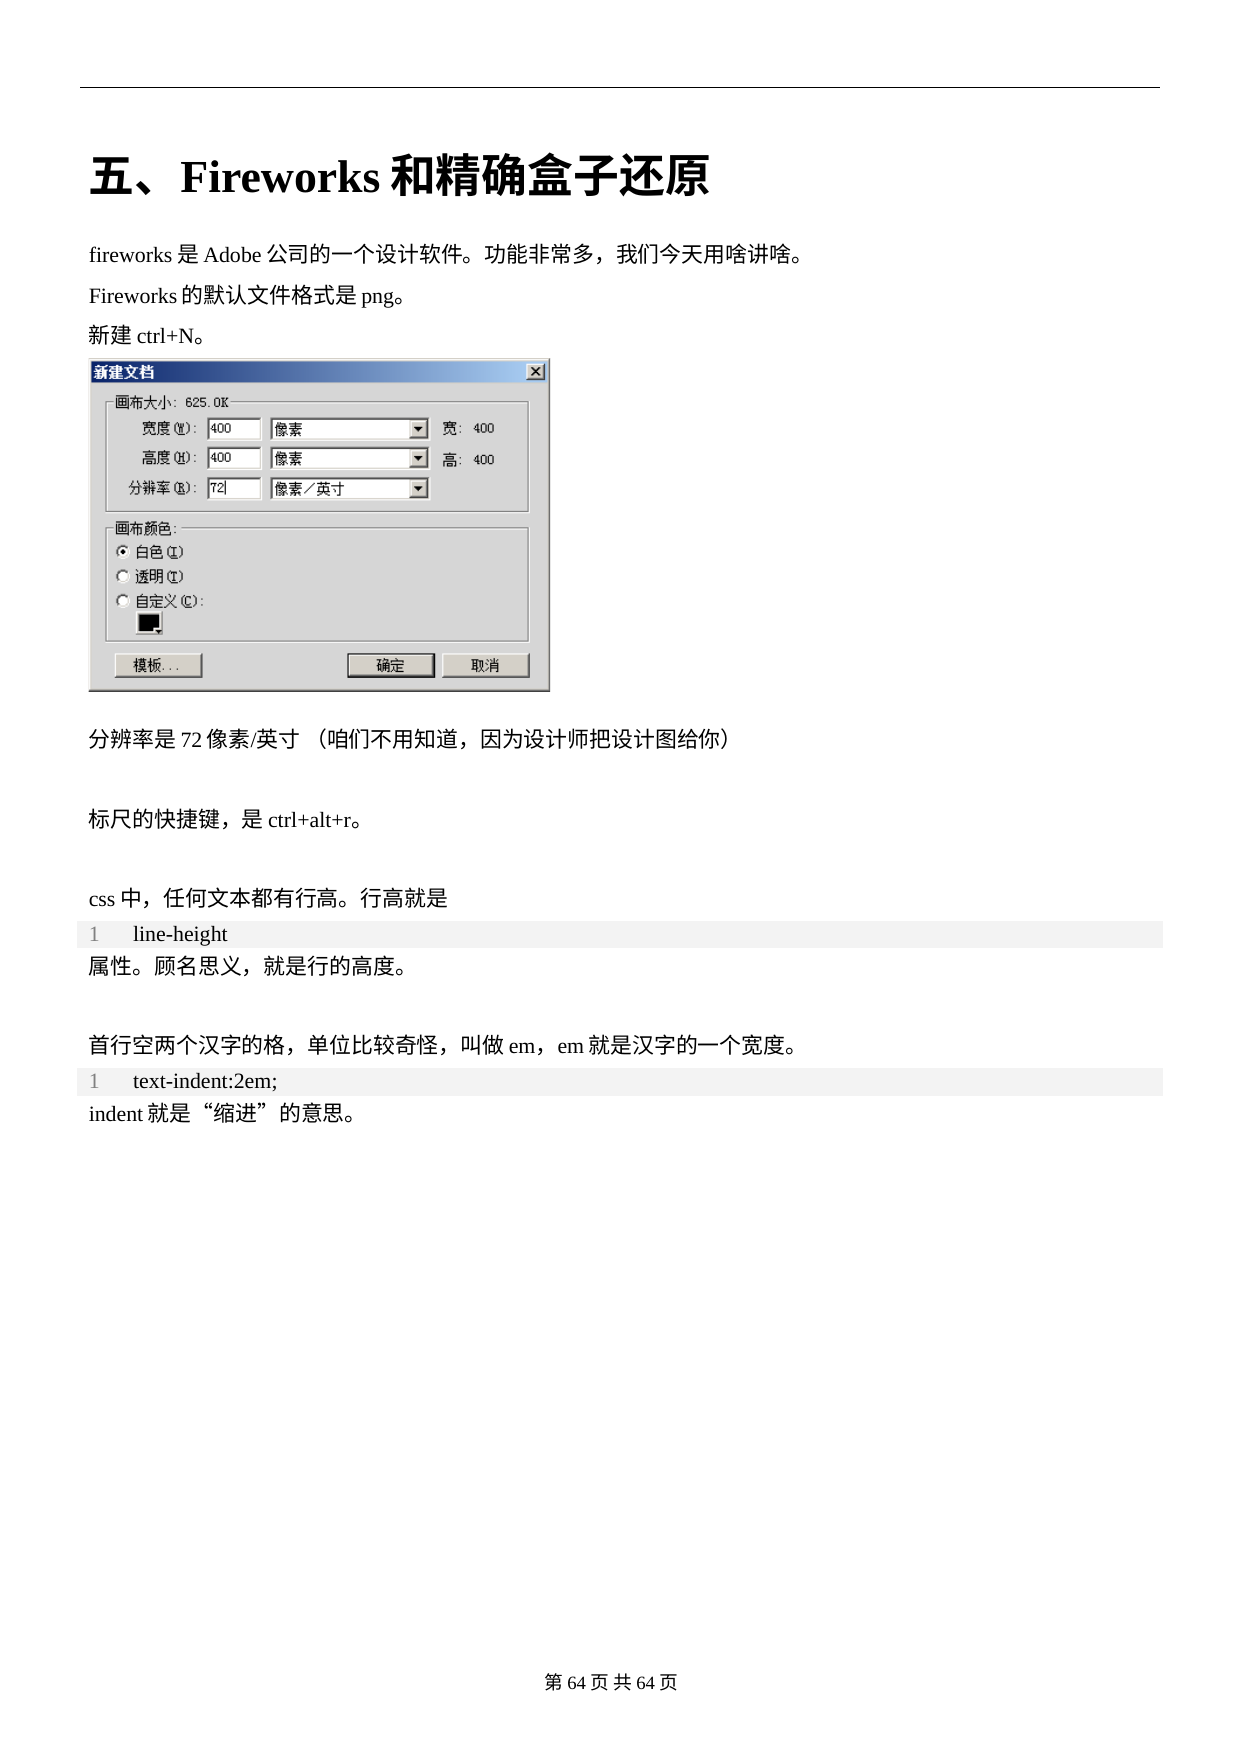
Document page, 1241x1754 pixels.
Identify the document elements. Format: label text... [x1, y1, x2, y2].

text fireworks是Adobe公司的一个设计软件。功能非常多，我们今天用啥讲啥。 [88, 237, 1152, 269]
text indent就是“缩进”的意思。 [88, 1096, 1152, 1128]
text Fireworks的默认文件格式是png。 [88, 277, 1152, 310]
text 首行空两个汉字的格，单位比较奇怪，叫做em，em就是汉字的一个宽度。 [88, 1028, 1152, 1060]
text 标尺的快捷键，是ctrl+alt+r。 [88, 801, 1152, 834]
picture [88, 358, 551, 692]
table_header text-indent:2em; [77, 1068, 1163, 1096]
text 属性。顾名思义，就是行的高度。 [88, 948, 1152, 981]
text 分辨率是72像素/英寸 （咱们不用知道，因为设计师把设计图给你） [88, 722, 1152, 754]
text 新建ctrl+N。 [88, 318, 1152, 350]
table_header line-height [77, 921, 1163, 948]
text css中，任何文本都有行高。行高就是 [88, 880, 1152, 913]
